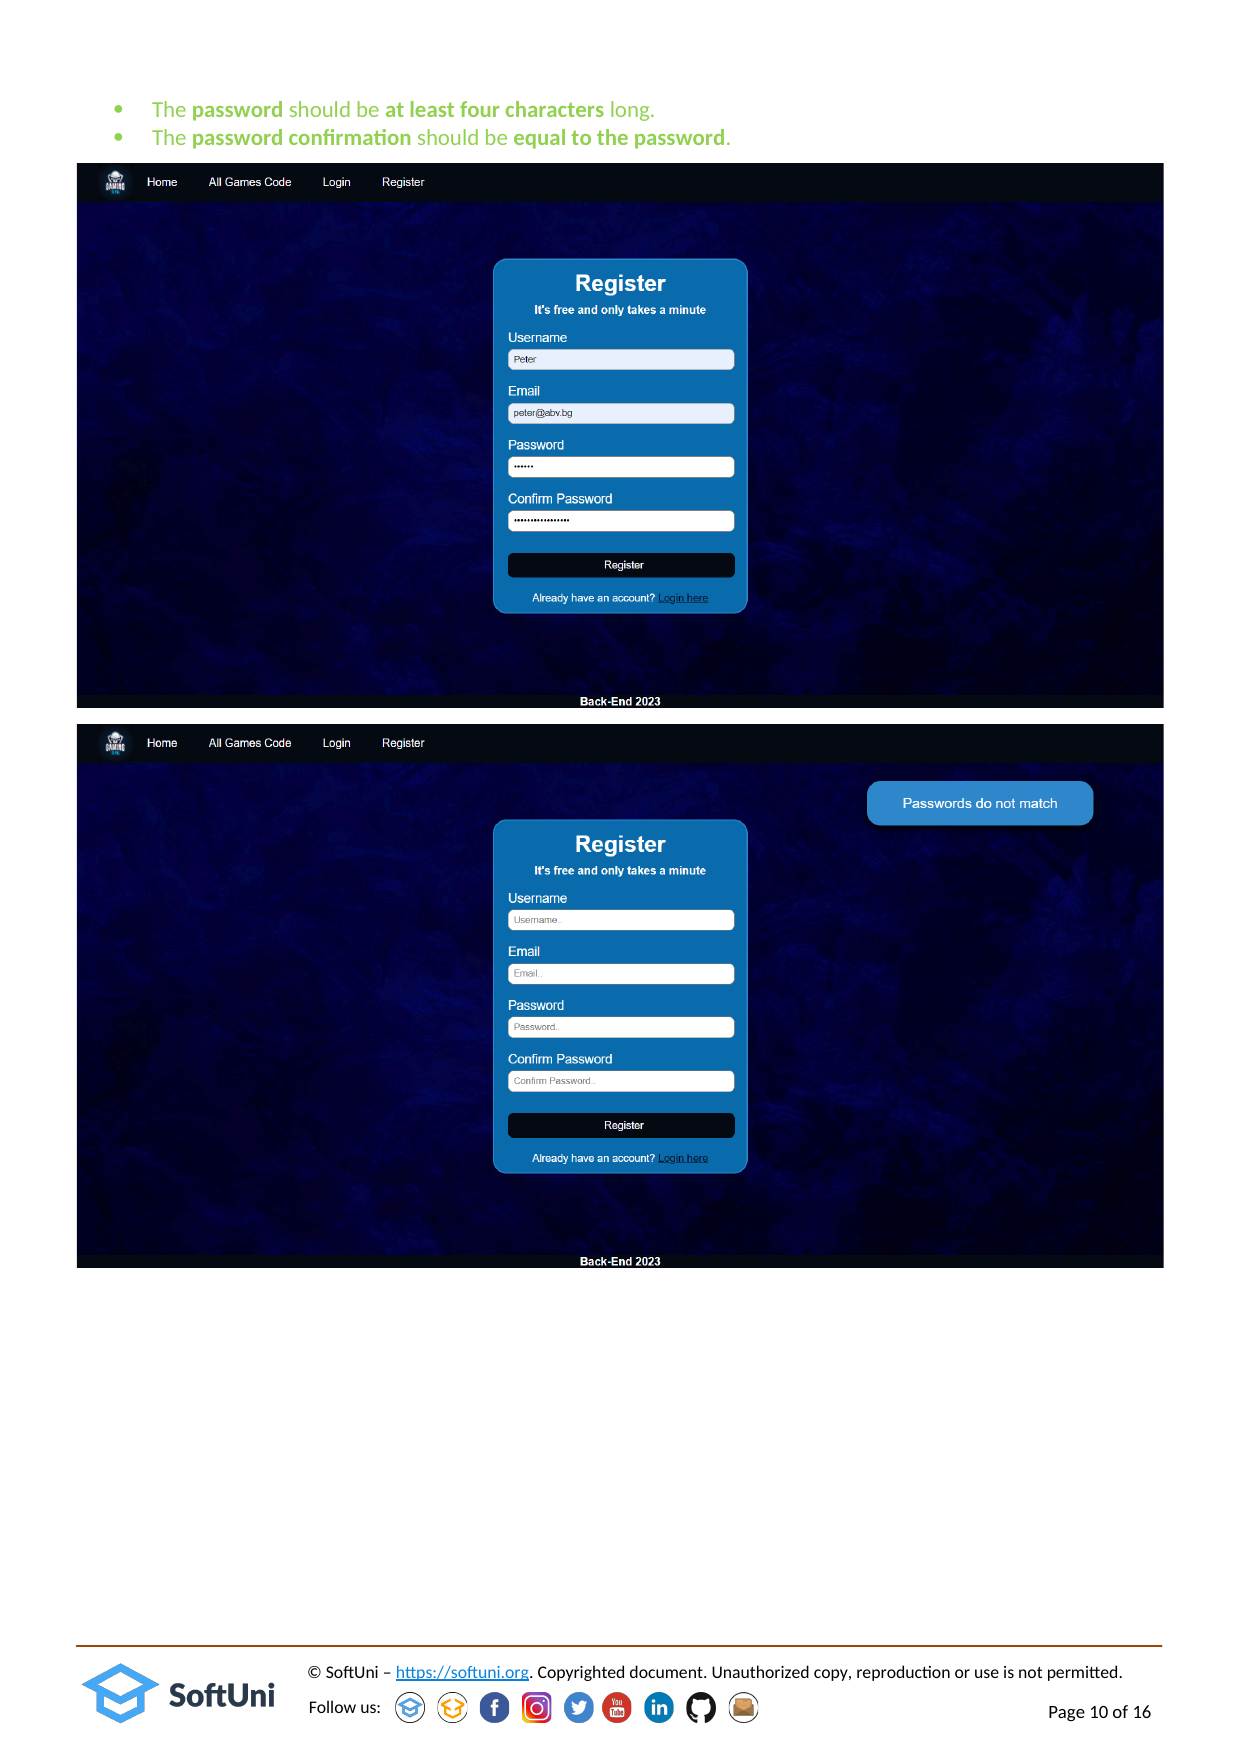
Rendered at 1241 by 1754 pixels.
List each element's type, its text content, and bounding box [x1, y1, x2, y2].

picture [437, 1692, 468, 1723]
list The password confirmation should be equal to the password. [114, 123, 1163, 151]
picture [665, 1714, 674, 1723]
picture [728, 1692, 759, 1723]
picture [644, 1692, 653, 1701]
list The password should be at least four characters long. [114, 95, 1163, 123]
picture [395, 1692, 425, 1723]
picture [686, 1692, 716, 1723]
picture [522, 1692, 552, 1723]
picture [76, 163, 1164, 708]
picture [564, 1692, 594, 1723]
picture [479, 1692, 510, 1723]
picture [75, 1658, 281, 1729]
picture [644, 1714, 653, 1723]
picture [76, 724, 1164, 1268]
picture [602, 1692, 632, 1723]
picture [665, 1692, 674, 1701]
picture [658, 1705, 667, 1714]
